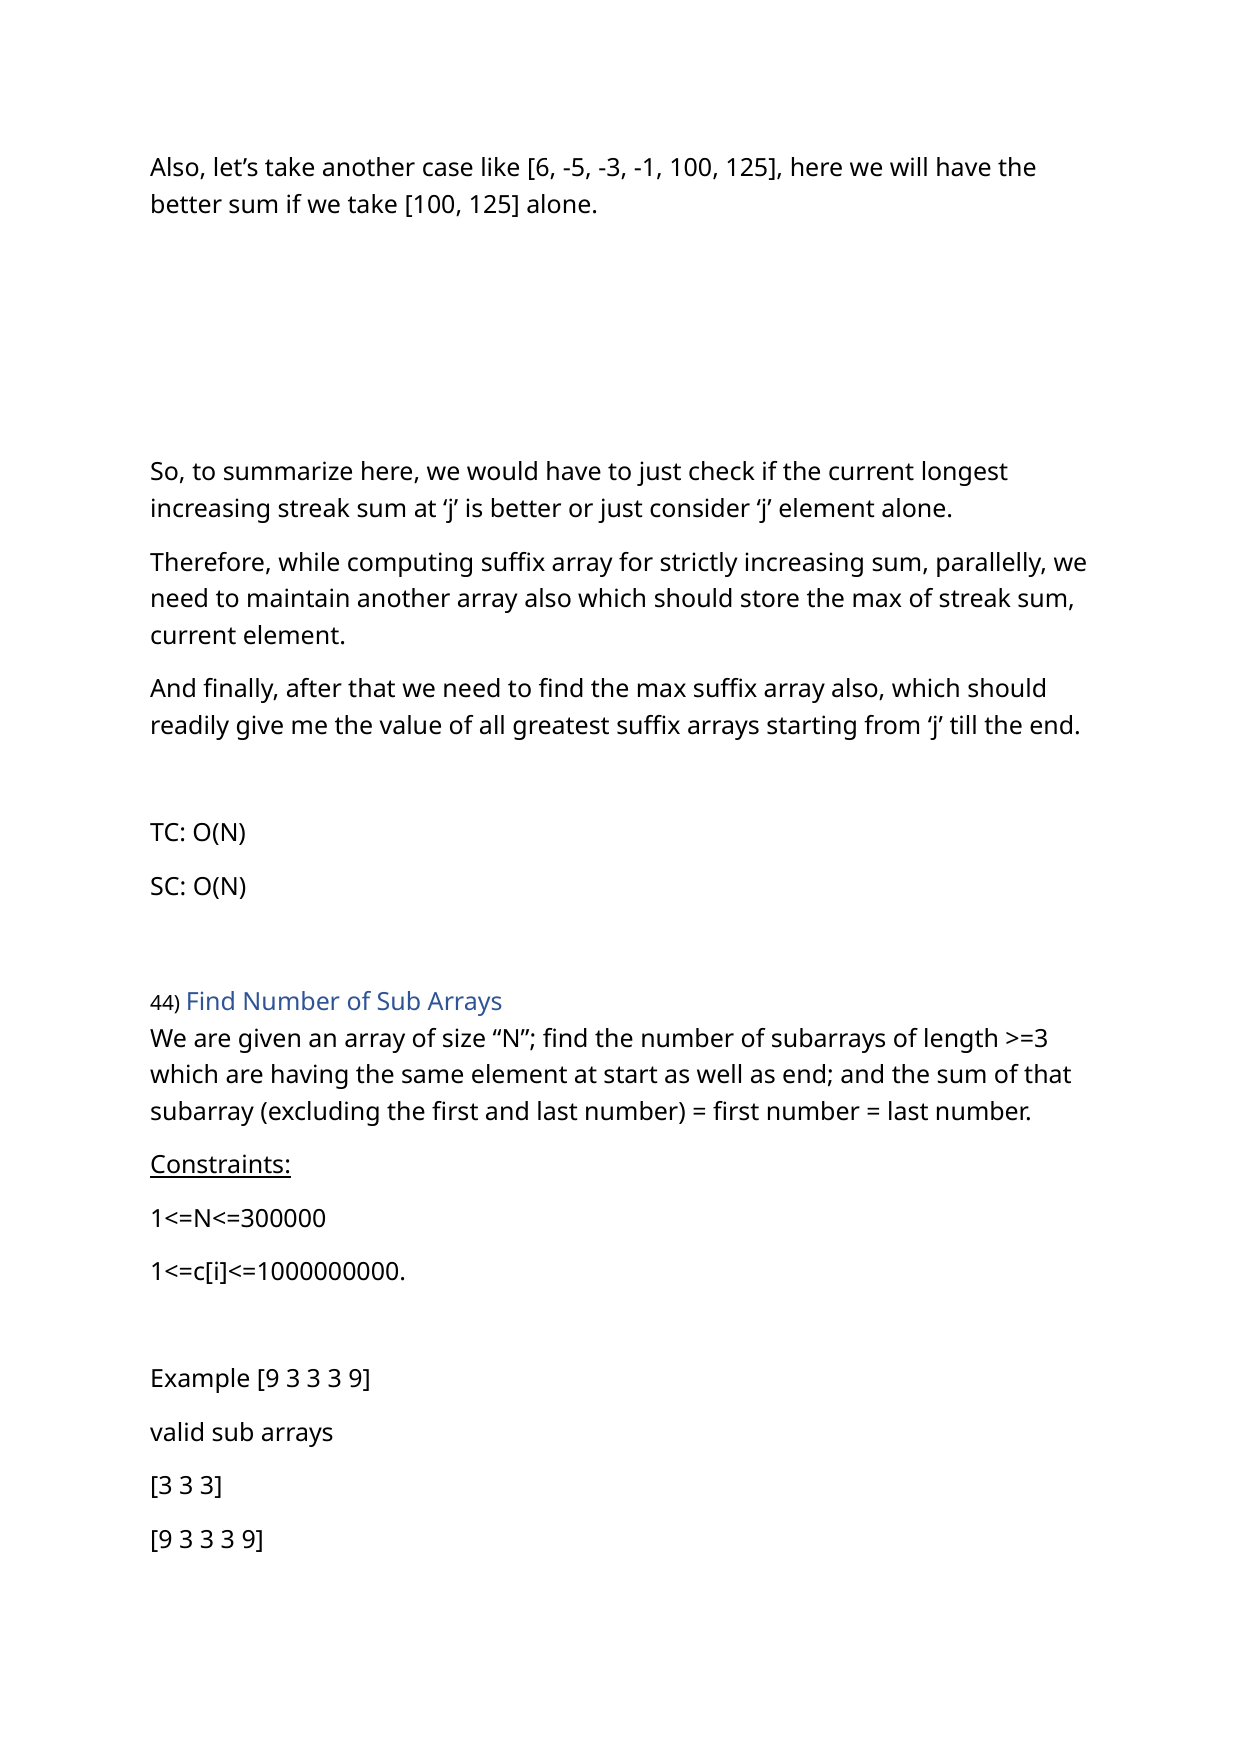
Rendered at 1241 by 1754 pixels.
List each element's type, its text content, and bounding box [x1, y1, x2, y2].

text [9 3 3 3 9] [150, 1521, 1090, 1555]
text SC: O(N) [150, 868, 1090, 902]
text And finally, after that we need to find the max suffix array also, which should readily give me the value of all greatest suffix arrays starting from ‘j’ till the end. [150, 671, 1090, 742]
text Constraints: [150, 1147, 1090, 1181]
text So, to summarize here, we would have to just check if the current longest increasing streak sum at ‘j’ is better or just consider ‘j’ element alone. [150, 454, 1090, 525]
text Therefore, while computing suffix array for strictly increasing sum, parallelly, we need to maintain another array also which should store the max of streak sum, current element. [150, 544, 1090, 652]
text Example [9 3 3 3 9] [150, 1361, 1090, 1395]
text TC: O(N) [150, 815, 1090, 849]
text Also, let’s take another case like [6, -5, -3, -1, 100, 125], here we will have the better sum if we take [100, 125] alone. [150, 150, 1090, 221]
text We are given an array of size “N”; find the number of subarrays of length >=3 which are having the same element at start as well as end; and the sum of that subarray (excluding the first and last number) = first number = last number. [150, 1020, 1090, 1128]
text 1<=N<=300000 [150, 1201, 1090, 1235]
text 1<=c[i]<=1000000000. [150, 1254, 1090, 1288]
text valid sub arrays [150, 1414, 1090, 1448]
text [3 3 3] [150, 1468, 1090, 1502]
subtitle Find Number of Sub Arrays [150, 983, 1090, 1017]
